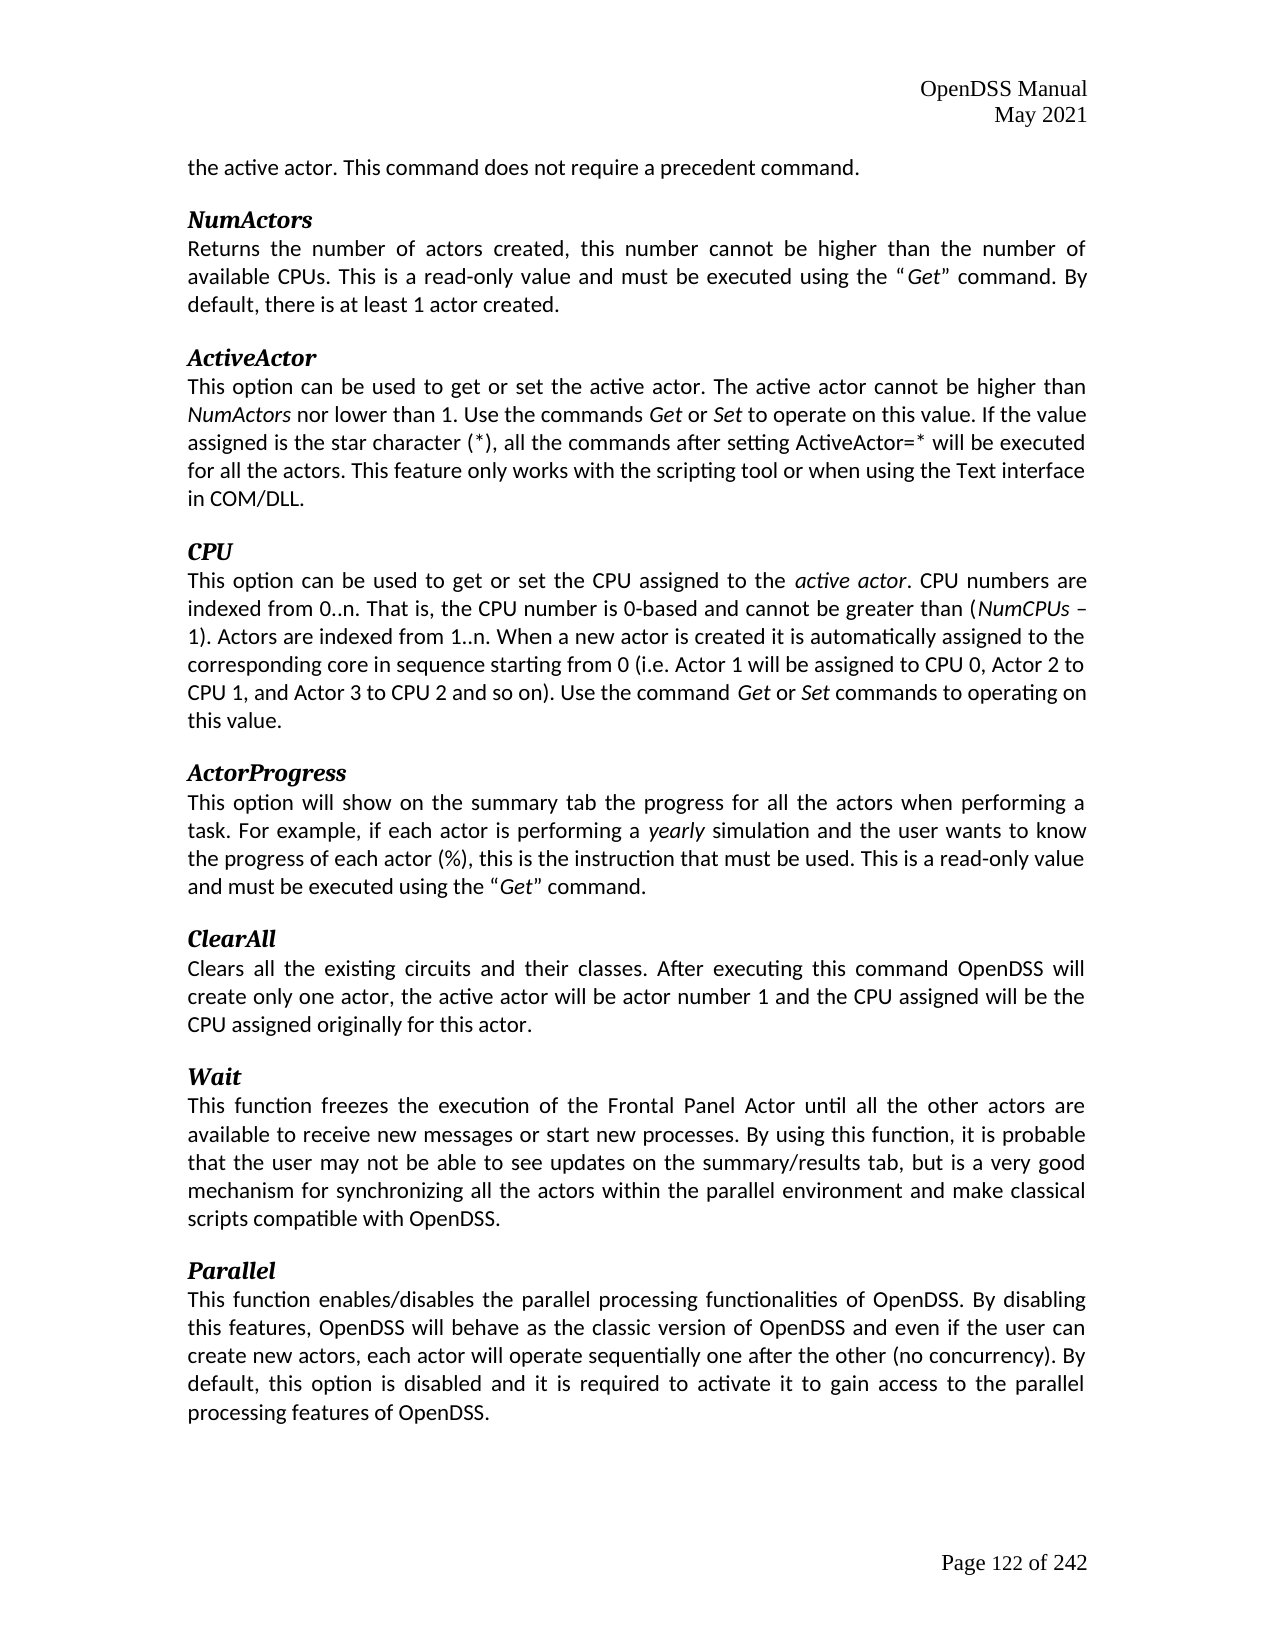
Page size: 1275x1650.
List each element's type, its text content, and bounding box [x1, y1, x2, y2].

subtitle ActorProgress [187, 759, 1087, 788]
text This function freezes the execution of the Frontal Panel Actor until all the other actors are available to receive new messages or start new processes. By using this function, it is probable that the user may not be able to see updates on the summary/results tab, but is a very good mechanism for synchronizing all the actors within the parallel environment and make classical scripts compatible with OpenDSS. [187, 1092, 1087, 1232]
subtitle Parallel [187, 1257, 1087, 1286]
subtitle Wait [187, 1063, 1087, 1092]
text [187, 153, 1087, 181]
text Clears all the existing circuits and their classes. After executing this command OpenDSS will create only one actor, the active actor will be actor number 1 and the CPU assigned will be the CPU assigned originally for this actor. [187, 954, 1087, 1038]
text This option will show on the summary tab the progress for all the actors when performing a task. For example, if each actor is performing a yearly simulation and the user wants to know the progress of each actor (%), this is the instruction that must be used. This is a read-only value and must be executed using the “Get” command. [187, 788, 1087, 900]
subtitle NumActors [187, 206, 1087, 234]
text This function enables/disables the parallel processing functionalities of OpenDSS. By disabling this features, OpenDSS will behave as the classic version of OpenDSS and even if the user can create new actors, each actor will operate sequentially one after the other (no concurrency). By default, this option is disabled and it is required to activate it to gain access to the parallel processing features of OpenDSS. [187, 1286, 1087, 1426]
text This option can be used to get or set the CPU assigned to the active actor. CPU numbers are indexed from 0..n. That is, the CPU number is 0-based and cannot be greater than (NumCPUs – 1). Actors are indexed from 1..n. When a new actor is created it is automatically assigned to the corresponding core in sequence starting from 0 (i.e. Actor 1 will be assigned to CPU 0, Actor 2 to CPU 1, and Actor 3 to CPU 2 and so on). Use the command Get or Set commands to operating on this value. [187, 566, 1087, 734]
subtitle ActiveActor [187, 343, 1087, 372]
text Returns the number of actors created, this number cannot be higher than the number of available CPUs. This is a read-only value and must be executed using the “Get” command. By default, there is at least 1 actor created. [187, 234, 1087, 318]
subtitle ClearAll [187, 925, 1087, 954]
subtitle CPU [187, 537, 1087, 566]
text This option can be used to get or set the active actor. The active actor cannot be higher than NumActors nor lower than 1. Use the commands Get or Set to operate on this value. If the value assigned is the star character (*), all the commands after setting ActiveActor=* will be executed for all the actors. This feature only works with the scripting tool or when using the Text interface in COM/DLL. [187, 372, 1087, 512]
